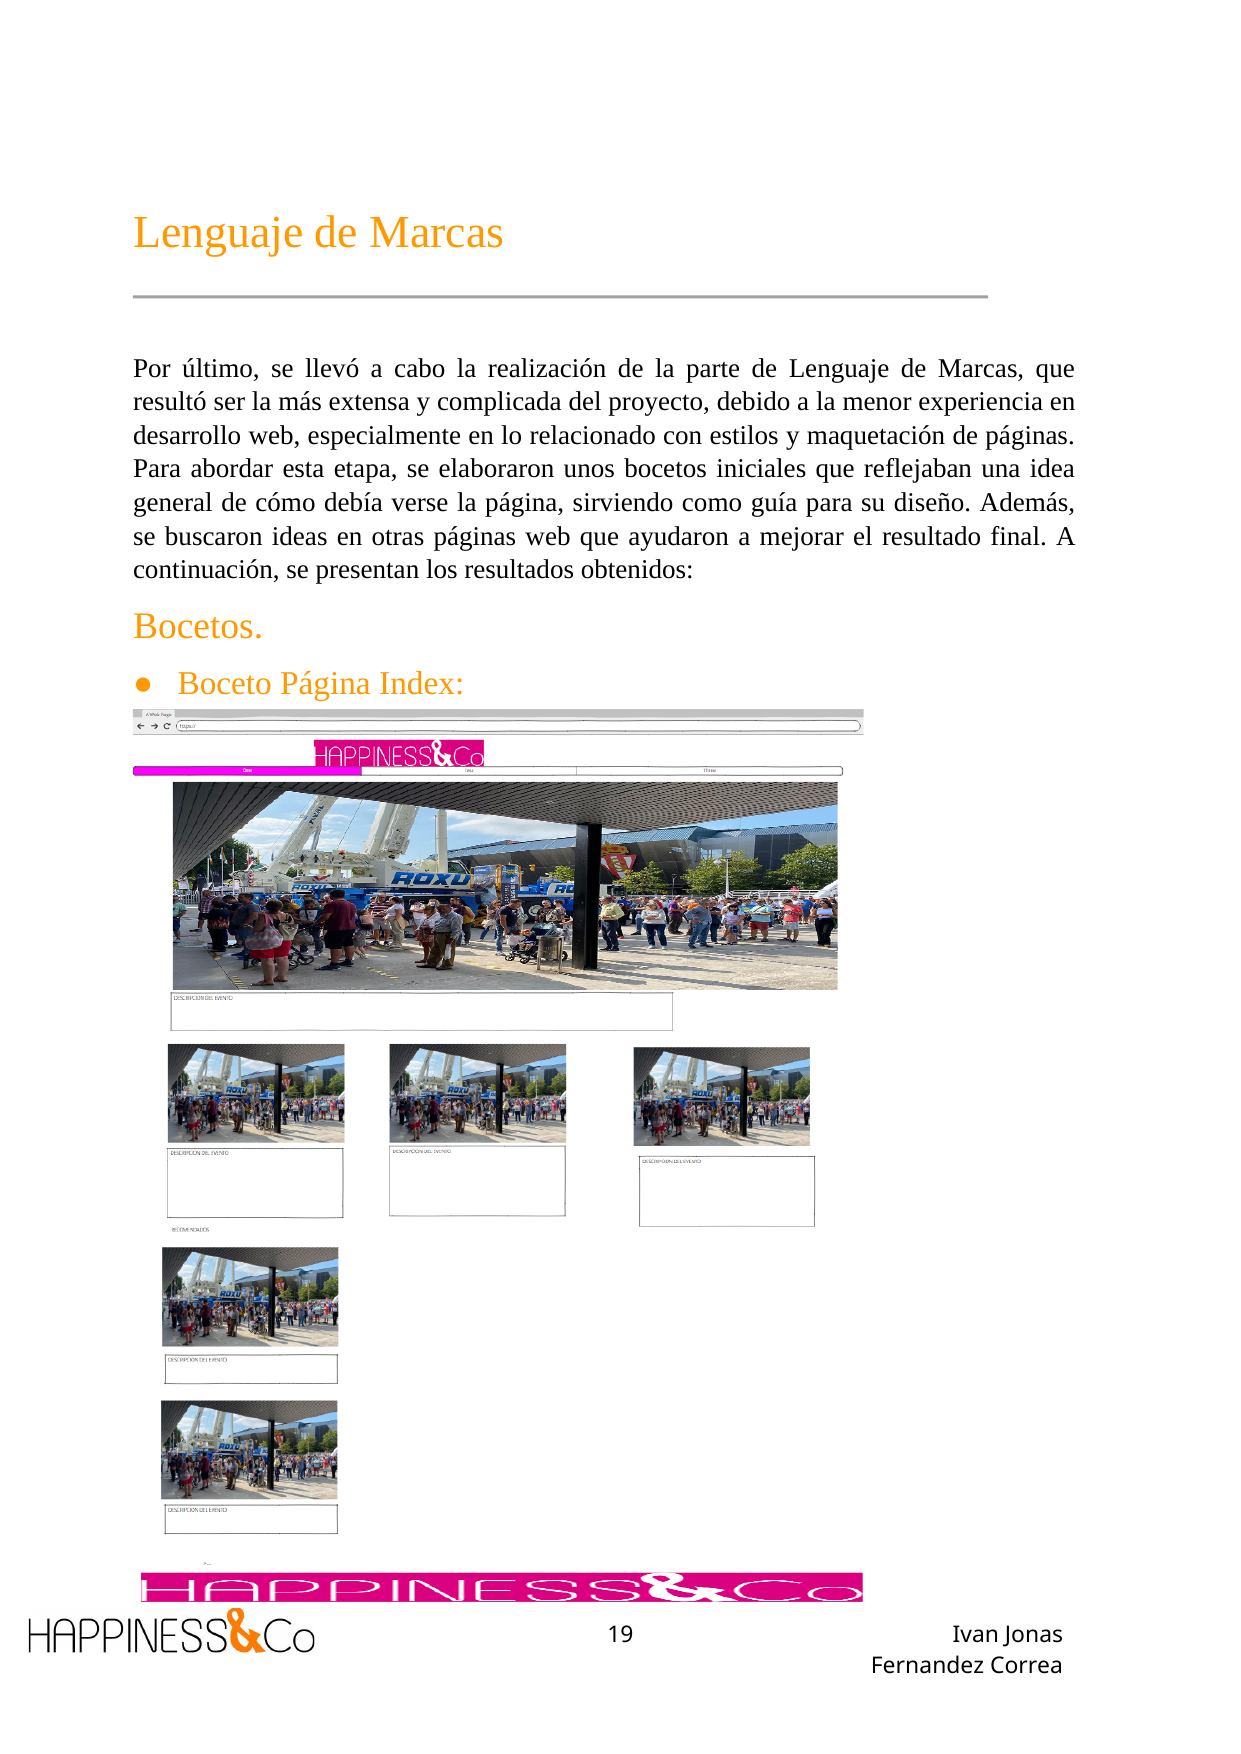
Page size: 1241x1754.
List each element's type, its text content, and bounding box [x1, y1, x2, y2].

text Por último, se llevó a cabo la realización de la parte de Lenguaje de Marcas, que resultó ser la más extensa y complicada del proyecto, debido a la menor experiencia en desarrollo web, especialmente en lo relacionado con estilos y maquetación de páginas. Para abordar esta etapa, se elaboraron unos bocetos iniciales que reflejaban una idea general de cómo debía verse la página, sirviendo como guía para su diseño. Además, se buscaron ideas en otras páginas web que ayudaron a mejorar el resultado final. A continuación, se presentan los resultados obtenidos: [133, 352, 1077, 584]
subtitle Bocetos. [133, 603, 1077, 646]
picture [28, 1608, 315, 1653]
subtitle Boceto Página Index: [133, 663, 1077, 701]
picture [132, 709, 864, 1603]
subtitle Lenguaje de Marcas [133, 205, 1077, 258]
